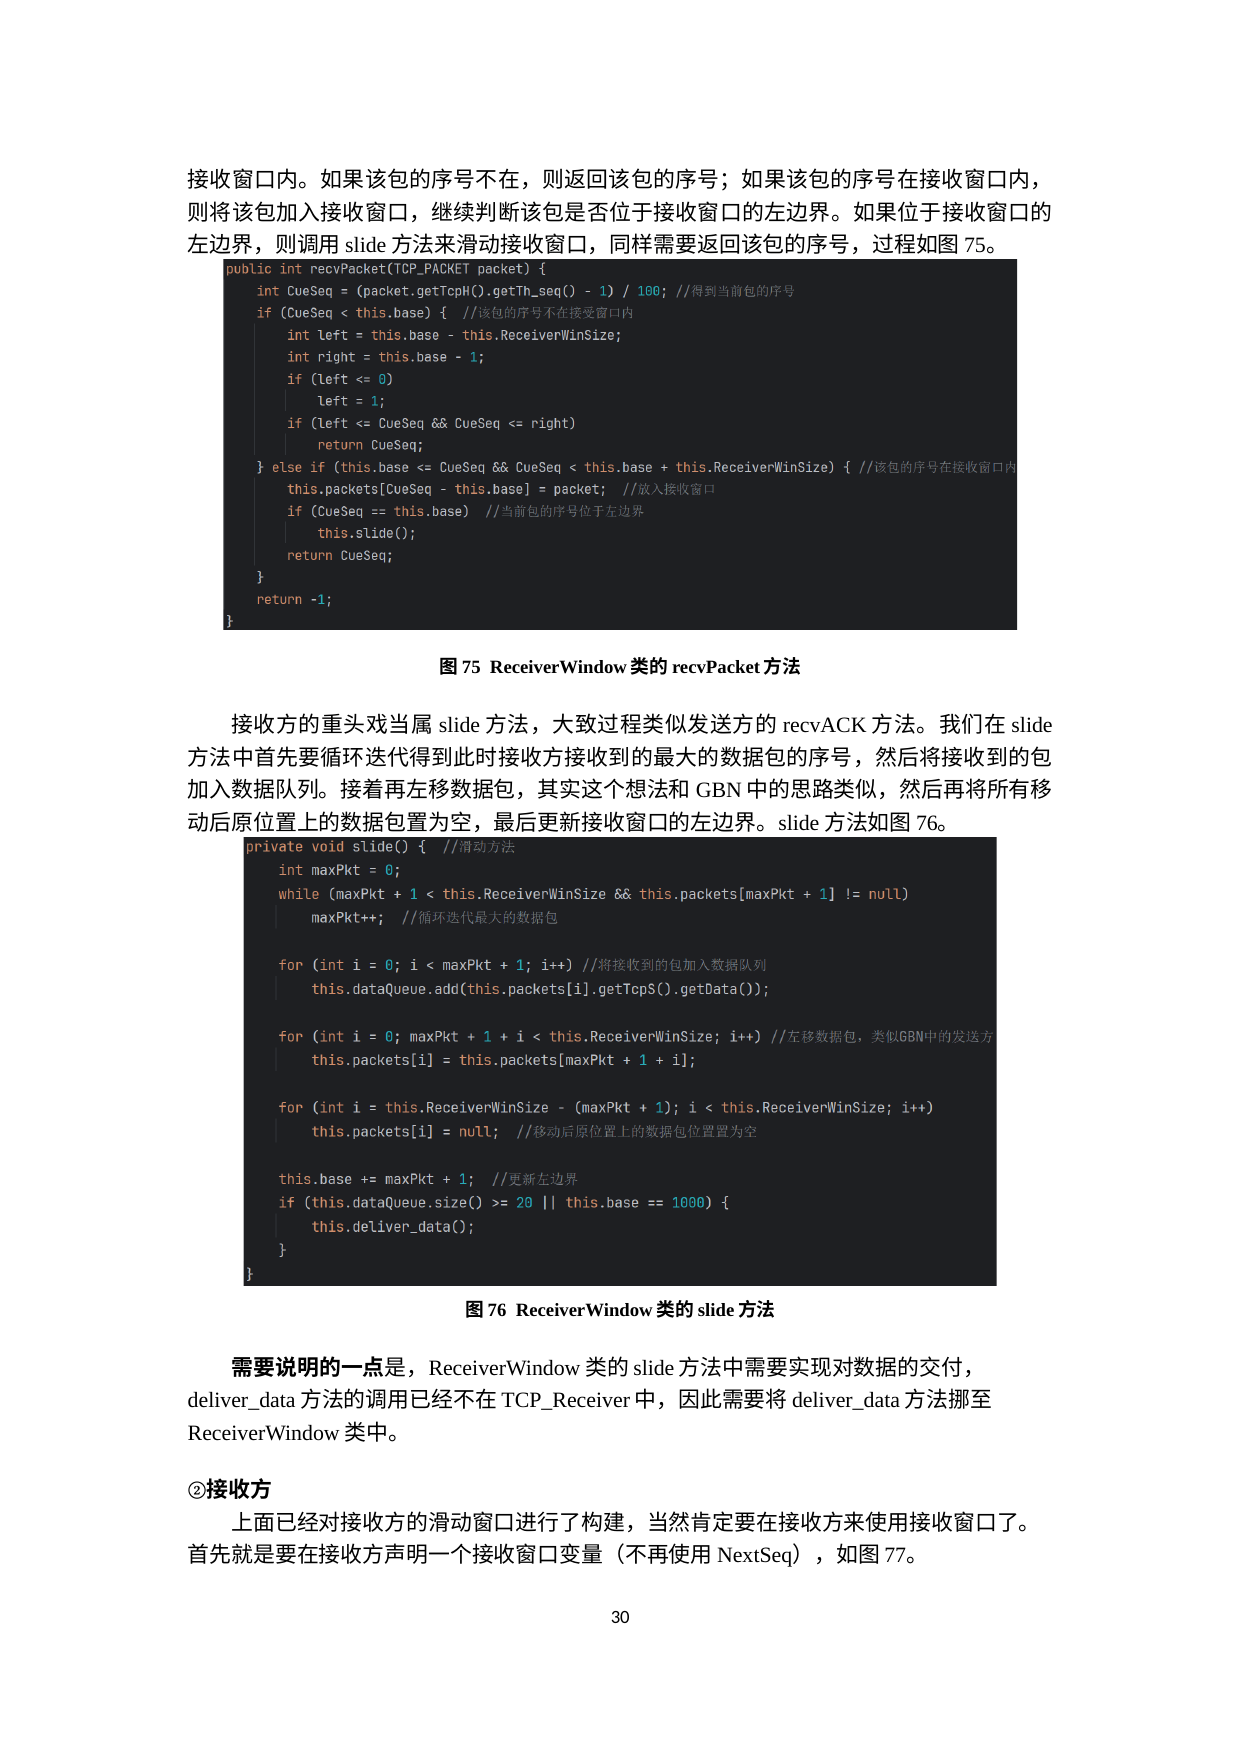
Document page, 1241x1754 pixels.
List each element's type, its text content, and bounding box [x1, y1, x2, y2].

text 需要说明的一点是，ReceiverWindow类的slide方法中需要实现对数据的交付，deliver_data方法的调用已经不在TCP_Receiver中，因此需要将deliver_data方法挪至ReceiverWindow类中。 [187, 1349, 1053, 1447]
text ②接收方 [187, 1472, 1053, 1504]
text 上面已经对接收方的滑动窗口进行了构建，当然肯定要在接收方来使用接收窗口了。首先就是要在接收方声明一个接收窗口变量（不再使用NextSeq），如图77。 [187, 1504, 1053, 1569]
text 图76 ReceiverWindow类的slide方法 [187, 1292, 1053, 1324]
picture [243, 837, 997, 1286]
text 图75 ReceiverWindow类的recvPacket方法 [187, 649, 1053, 682]
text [187, 162, 1053, 259]
picture [223, 259, 1018, 630]
text 接收方的重头戏当属slide方法，大致过程类似发送方的recvACK方法。我们在slide方法中首先要循环迭代得到此时接收方接收到的最大的数据包的序号，然后将接收到的包加入数据队列。接着再左移数据包，其实这个想法和GBN中的思路类似，然后再将所有移动后原位置上的数据包置为空，最后更新接收窗口的左边界。slide方法如图76。 [187, 707, 1053, 837]
